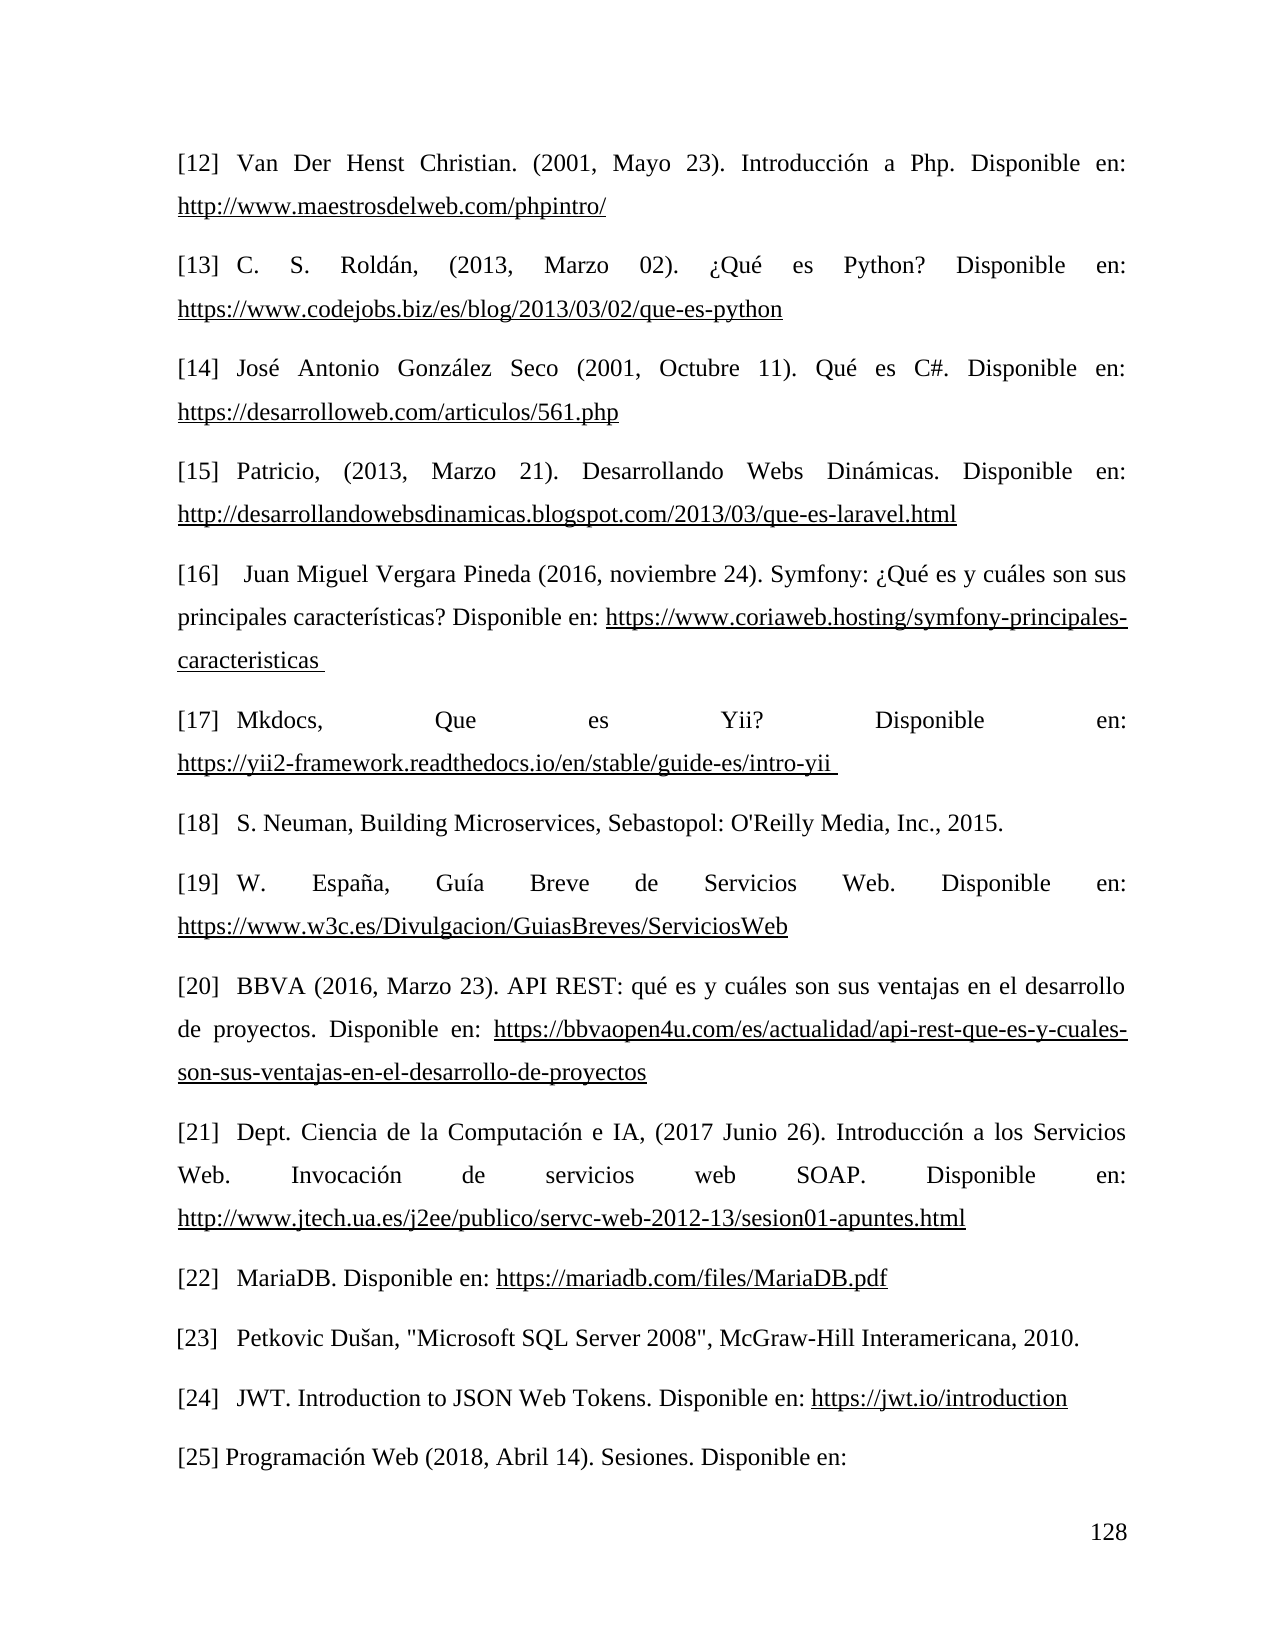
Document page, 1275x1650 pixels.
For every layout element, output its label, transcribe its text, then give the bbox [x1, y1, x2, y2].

text [17] Mkdocs, Que es Yii? Disponible en: https://yii2-framework.readthedocs.io/en/stable/guide-es/intro-yii [177, 705, 1127, 777]
text [19] W. España, Guía Breve de Servicios Web. Disponible en: https://www.w3c.es/Divulgacion/GuiasBreves/ServiciosWeb [177, 868, 1127, 940]
text [18] S. Neuman, Building Microservices, Sebastopol: O'Reilly Media, Inc., 2015. [177, 808, 1127, 837]
text [13] C. S. Roldán, (2013, Marzo 02). ¿Qué es Python? Disponible en: https://www.codejobs.biz/es/blog/2013/03/02/que-es-python [177, 251, 1127, 322]
text [16] Juan Miguel Vergara Pineda (2016, noviembre 24). Symfony: ¿Qué es y cuáles son sus principales características? Disponible en: https://www.coriaweb.hosting/symfony-principales-caracteristicas [177, 559, 1127, 674]
text [24] JWT. Introduction to JSON Web Tokens. Disponible en: https://jwt.io/introduction [177, 1383, 1127, 1411]
text [15] Patricio, (2013, Marzo 21). Desarrollando Webs Dinámicas. Disponible en: http://desarrollandowebsdinamicas.blogspot.com/2013/03/que-es-laravel.html [177, 456, 1127, 528]
text [21] Dept. Ciencia de la Computación e IA, (2017 Junio 26). Introducción a los Servicios Web. Invocación de servicios web SOAP. Disponible en: http://www.jtech.ua.es/j2ee/publico/servc-web-2012-13/sesion01-apuntes.html [177, 1117, 1127, 1232]
text [25] Programación Web (2018, Abril 14). Sesiones. Disponible en: [177, 1442, 1127, 1471]
text [14] José Antonio González Seco (2001, Octubre 11). Qué es C#. Disponible en: https://desarrolloweb.com/articulos/561.php [177, 353, 1127, 425]
text [12] Van Der Henst Christian. (2001, Mayo 23). Introducción a Php. Disponible en: http://www.maestrosdelweb.com/phpintro/ [177, 148, 1127, 219]
text [23] Petkovic Dušan, "Microsoft SQL Server 2008", McGraw-Hill Interamericana, 2010. [176, 1323, 1127, 1352]
text [22] MariaDB. Disponible en: https://mariadb.com/files/MariaDB.pdf [177, 1263, 1127, 1292]
text [20] BBVA (2016, Marzo 23). API REST: qué es y cuáles son sus ventajas en el desarrollo de proyectos. Disponible en: https://bbvaopen4u.com/es/actualidad/api-rest-que-es-y-cuales-son-sus-ventajas-en-el-desarrollo-de-proyectos [177, 971, 1127, 1086]
